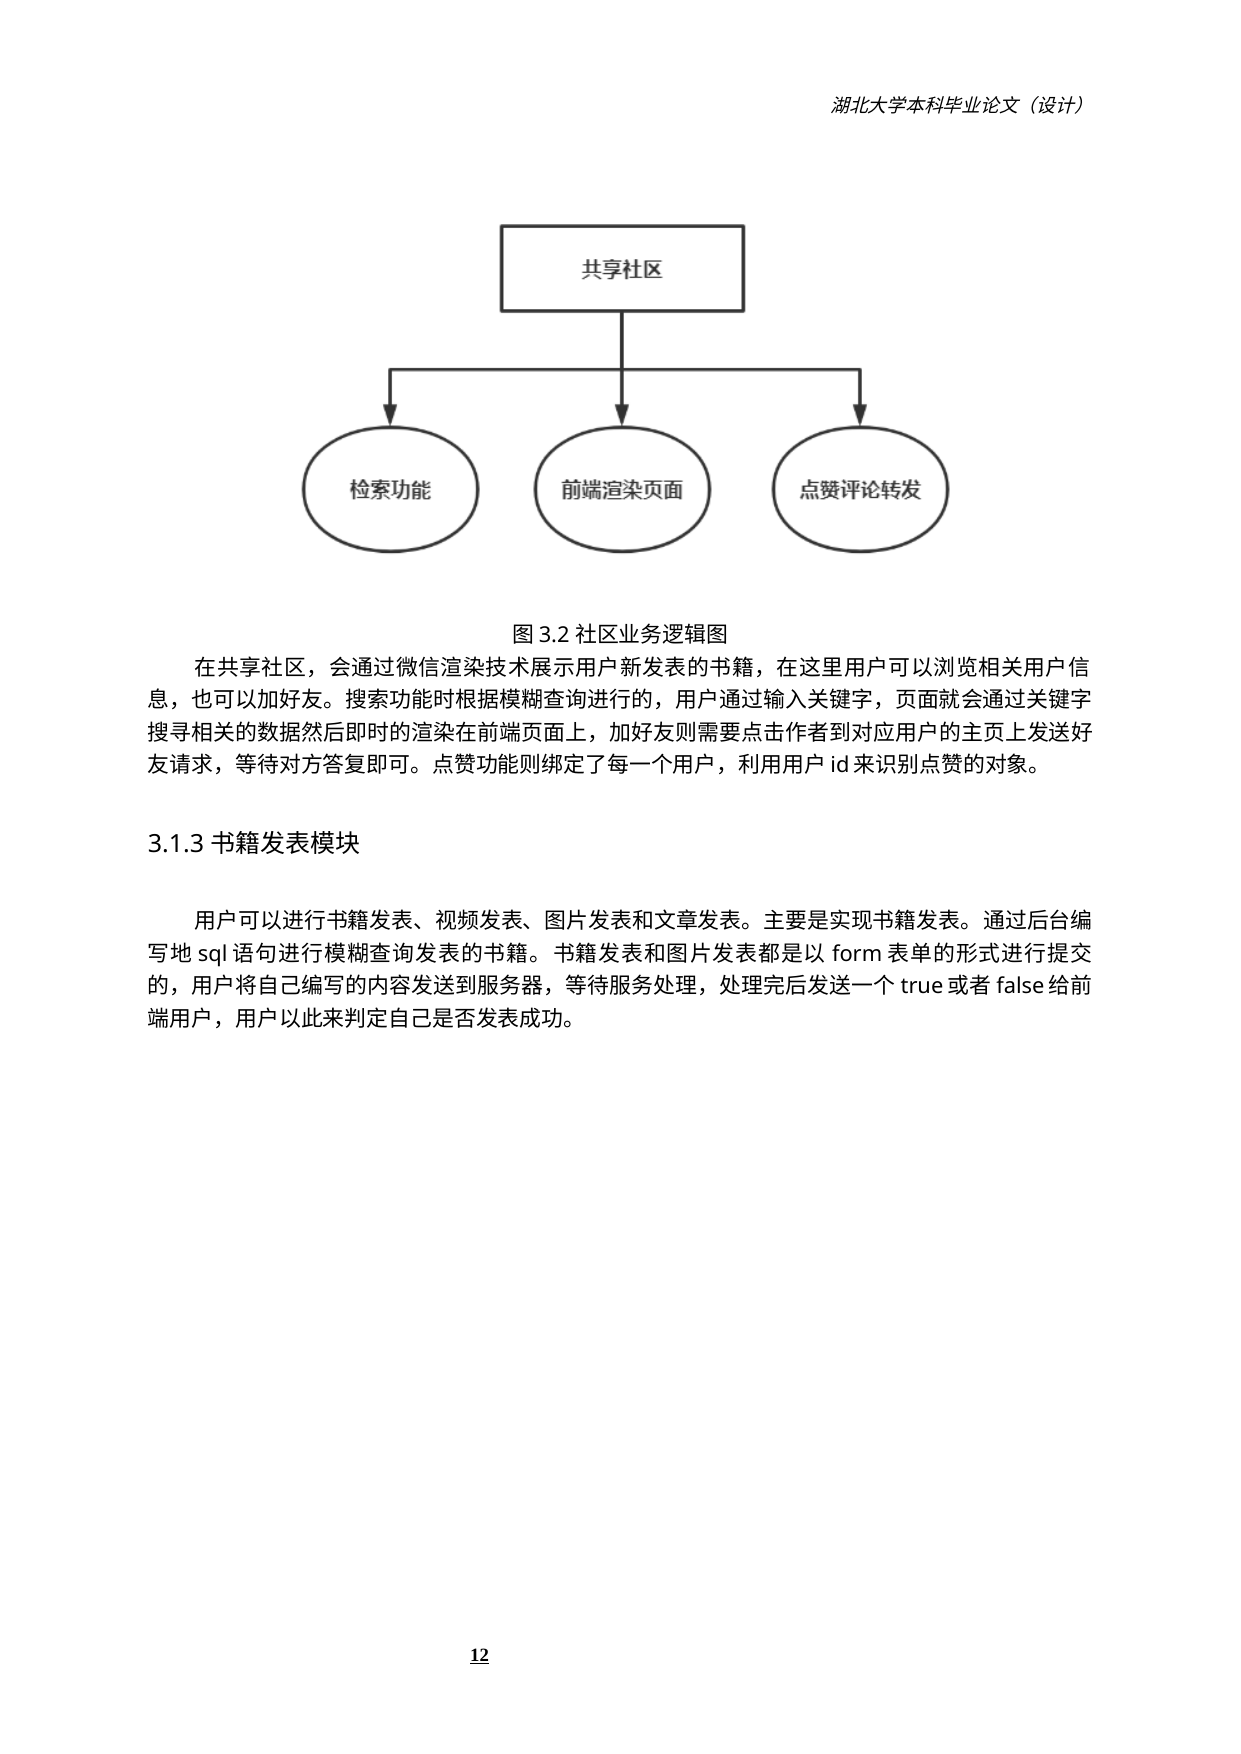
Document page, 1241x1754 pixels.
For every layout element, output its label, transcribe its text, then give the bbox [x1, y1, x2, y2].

list 图3.2 社区业务逻辑图 [148, 617, 1093, 649]
list 在共享社区，会通过微信渲染技术展示用户新发表的书籍，在这里用户可以浏览相关用户信息，也可以加好友。搜索功能时根据模糊查询进行的，用户通过输入关键字，页面就会通过关键字搜寻相关的数据然后即时的渲染在前端页面上，加好友则需要点击作者到对应用户的主页上发送好友请求，等待对方答复即可。点赞功能则绑定了每一个用户，利用用户id来识别点赞的对象。 [148, 649, 1093, 779]
picture [263, 178, 1001, 582]
subtitle 3.1.3 书籍发表模块 [148, 809, 1093, 874]
list 用户可以进行书籍发表、视频发表、图片发表和文章发表。主要是实现书籍发表。通过后台编写地sql语句进行模糊查询发表的书籍。书籍发表和图片发表都是以form表单的形式进行提交的，用户将自己编写的内容发送到服务器，等待服务处理，处理完后发送一个true或者false给前端用户，用户以此来判定自己是否发表成功。 [148, 903, 1093, 1033]
